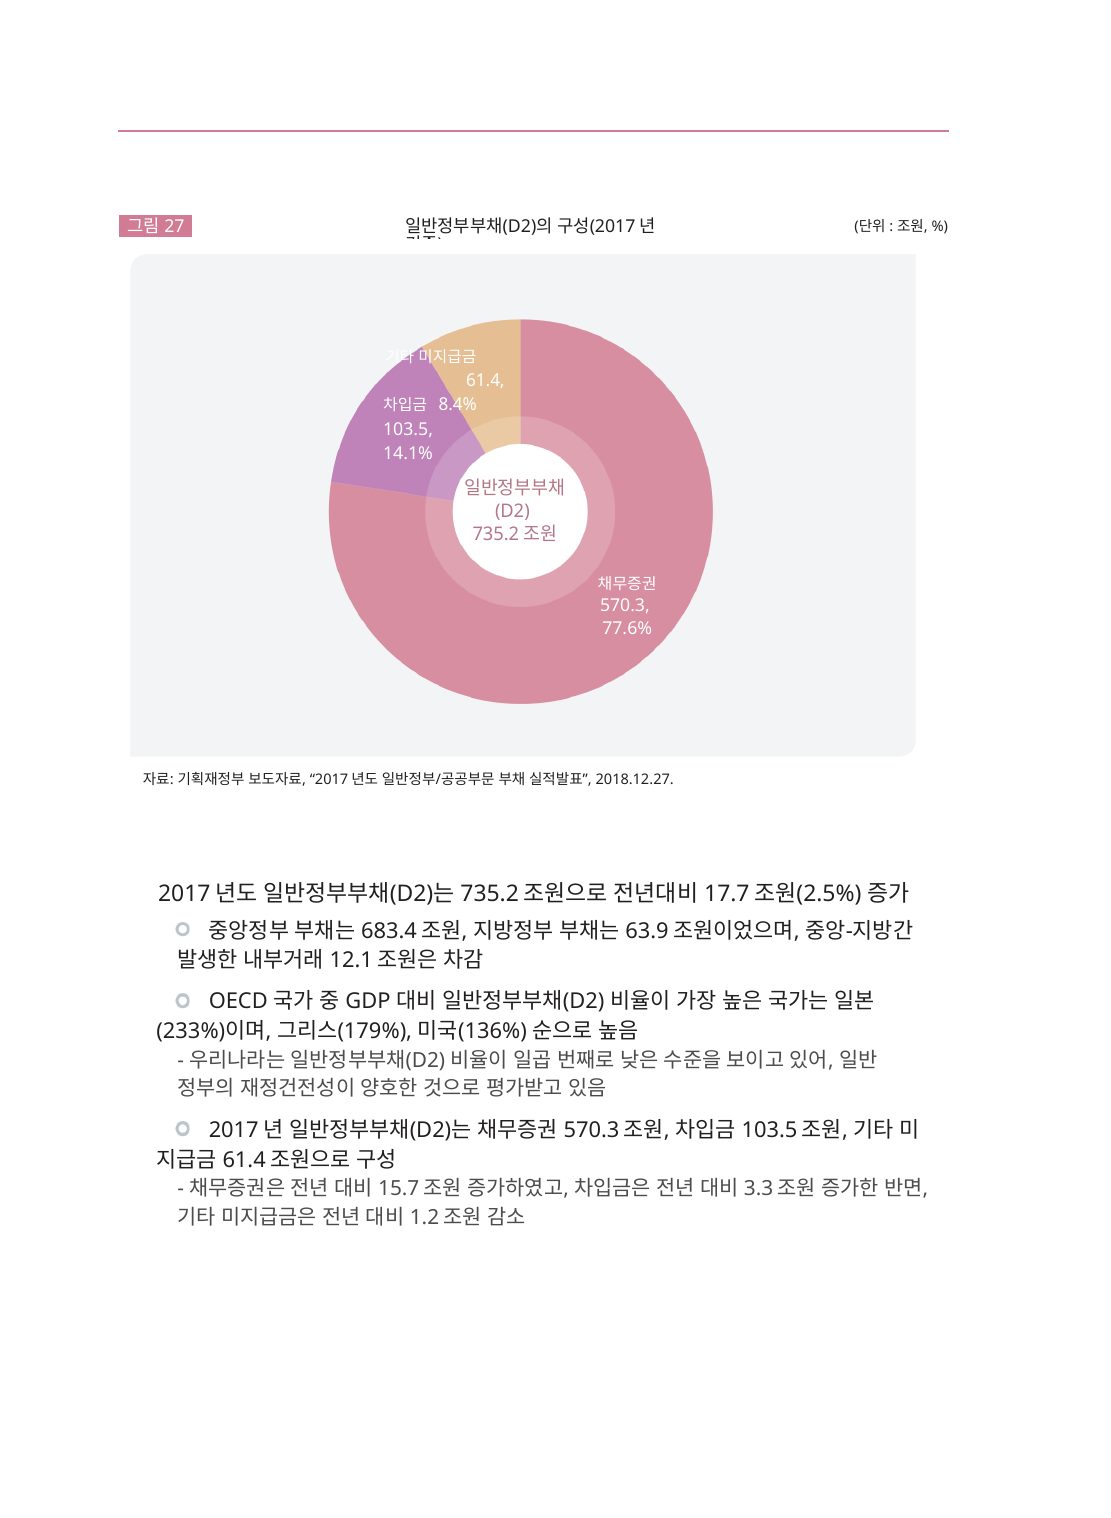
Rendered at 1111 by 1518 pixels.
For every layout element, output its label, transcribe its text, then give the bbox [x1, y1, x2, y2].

picture [175, 1120, 190, 1138]
text 기타 미지급금 61.4, 차입금 8.4% 103.5, 14.1% [383, 343, 525, 464]
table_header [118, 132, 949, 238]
text 중앙정부 부채는 683.4조원, 지방정부 부채는 63.9조원이었으며, 중앙-지방간 발생한 내부거래 12.1조원은 차감 [156, 914, 930, 974]
text 2017년 일반정부부채(D2)는 채무증권 570.3조원, 차입금 103.5조원, 기타 미지급금 61.4조원으로 구성 - 채무증권은 전년 대비 15.7조원 증가하였고, 차입금은 전년 대비 3.3조원 증가한 반면, 기타 미지급금은 전년 대비 1.2조원 감소 [156, 1114, 930, 1230]
picture [175, 992, 190, 1009]
text 채무증권 570.3, 77.6% [594, 571, 660, 639]
text 2017년도 일반정부부채(D2)는 735.2조원으로 전년대비 17.7조원(2.5%) 증가 [158, 883, 960, 906]
text OECD 국가 중 GDP 대비 일반정부부채(D2) 비율이 가장 높은 국가는 일본(233%)이며, 그리스(179%), 미국(136%) 순으로 높음 - 우리나라는 일반정부부채(D2) 비율이 일곱 번째로 낮은 수준을 보이고 있어, 일반 정부의 재정건전성이 양호한 것으로 평가받고 있음 [156, 985, 930, 1102]
text 일반정부부채 (D2) 735.2조원 [459, 476, 570, 545]
text 자료: 기획재정부 보도자료, “2017년도 일반정부/공공부문 부채 실적발표”, 2018.12.27. [143, 772, 960, 787]
picture [175, 921, 190, 938]
picture [129, 254, 917, 757]
